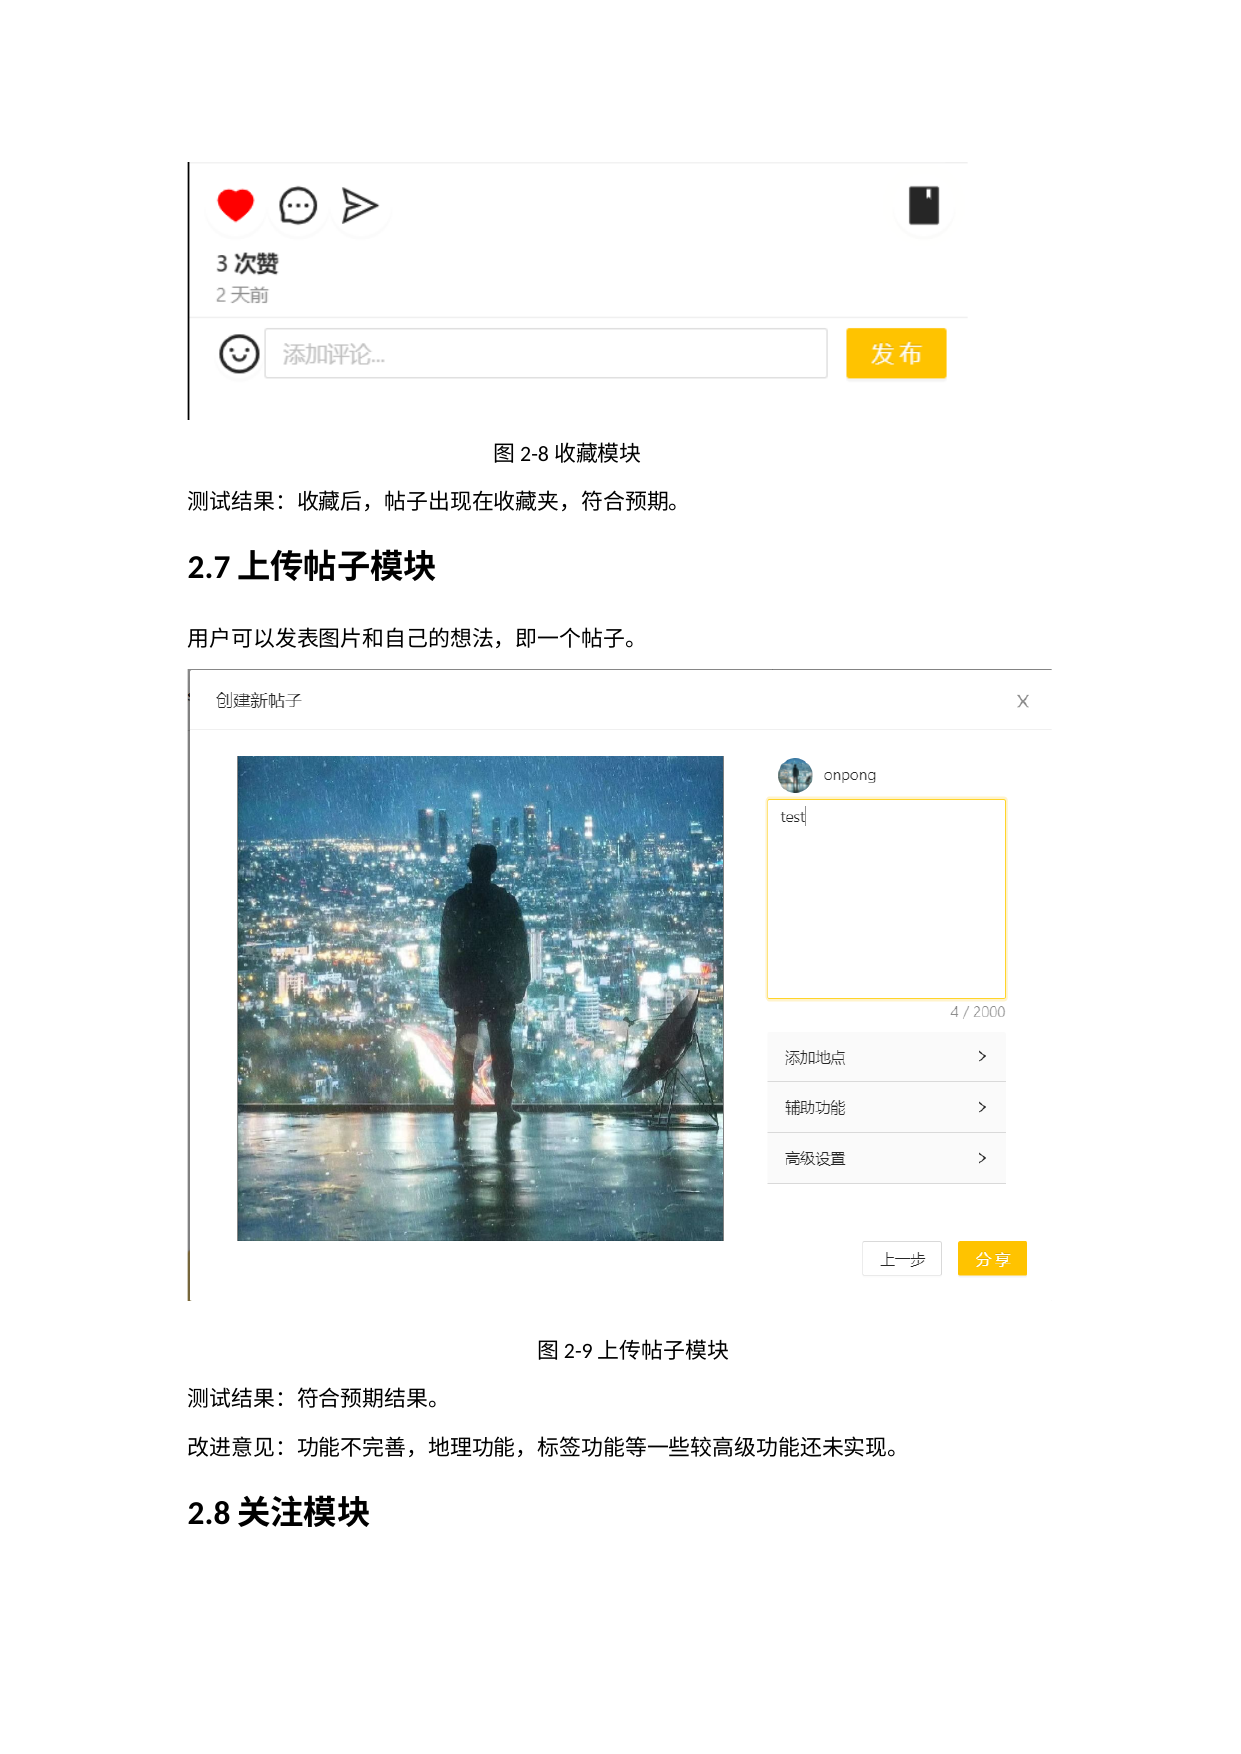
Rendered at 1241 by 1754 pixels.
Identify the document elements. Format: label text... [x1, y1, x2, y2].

text 改进意见：功能不完善，地理功能，标签功能等一些较高级功能还未实现。 [187, 1429, 1053, 1462]
text 用户可以发表图片和自己的想法，即一个帖子。 [187, 621, 1053, 653]
text 图2-8 收藏模块 [450, 435, 1053, 468]
text 2.8关注模块 [187, 1478, 1053, 1543]
text 2.7上传帖子模块 [187, 532, 1053, 597]
picture [187, 162, 968, 420]
text 图2-9 上传帖子模块 [494, 1333, 1053, 1365]
text 测试结果：符合预期结果。 [187, 1381, 1053, 1413]
picture [187, 669, 1052, 1301]
text 测试结果：收藏后，帖子出现在收藏夹，符合预期。 [187, 484, 1053, 516]
